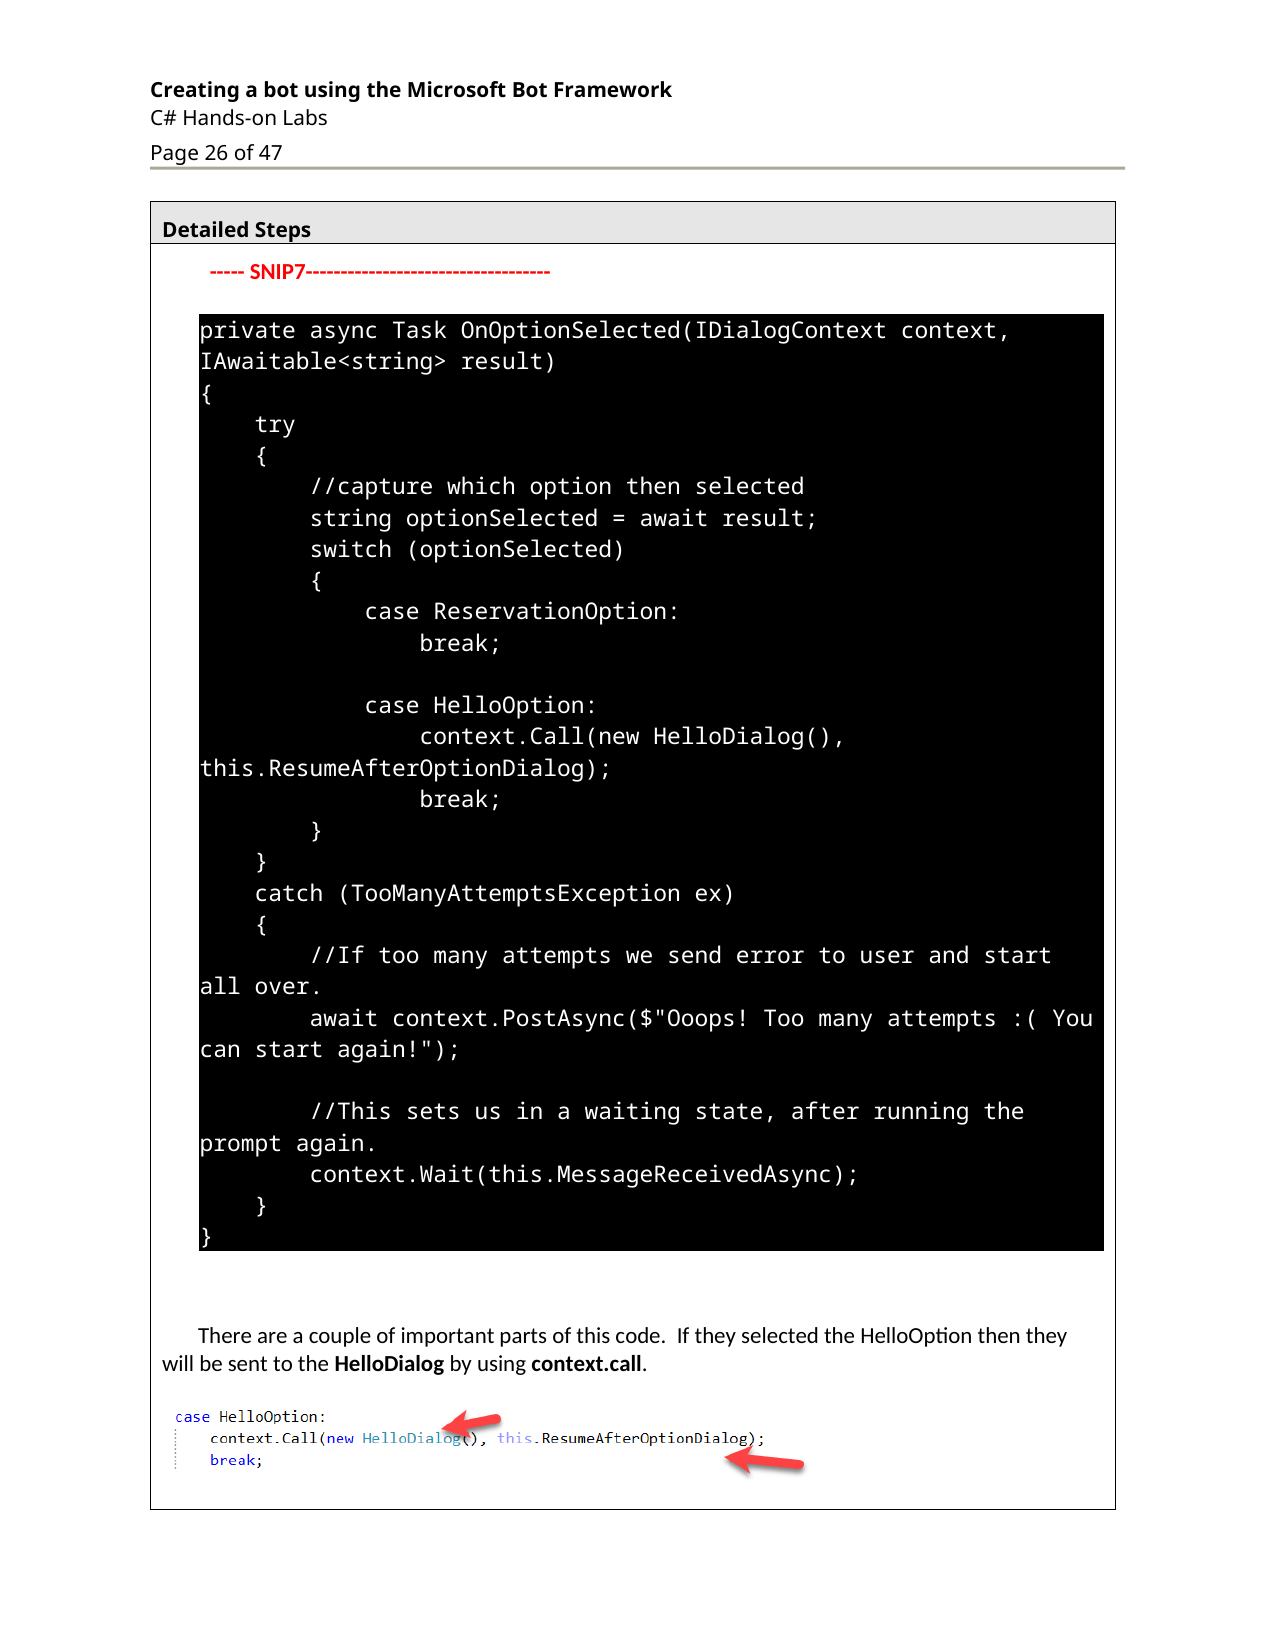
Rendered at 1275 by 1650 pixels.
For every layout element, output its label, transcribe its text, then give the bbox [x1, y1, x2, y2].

picture [161, 1405, 860, 1481]
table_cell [151, 244, 1115, 1508]
table_header Detailed Steps [151, 202, 1115, 243]
